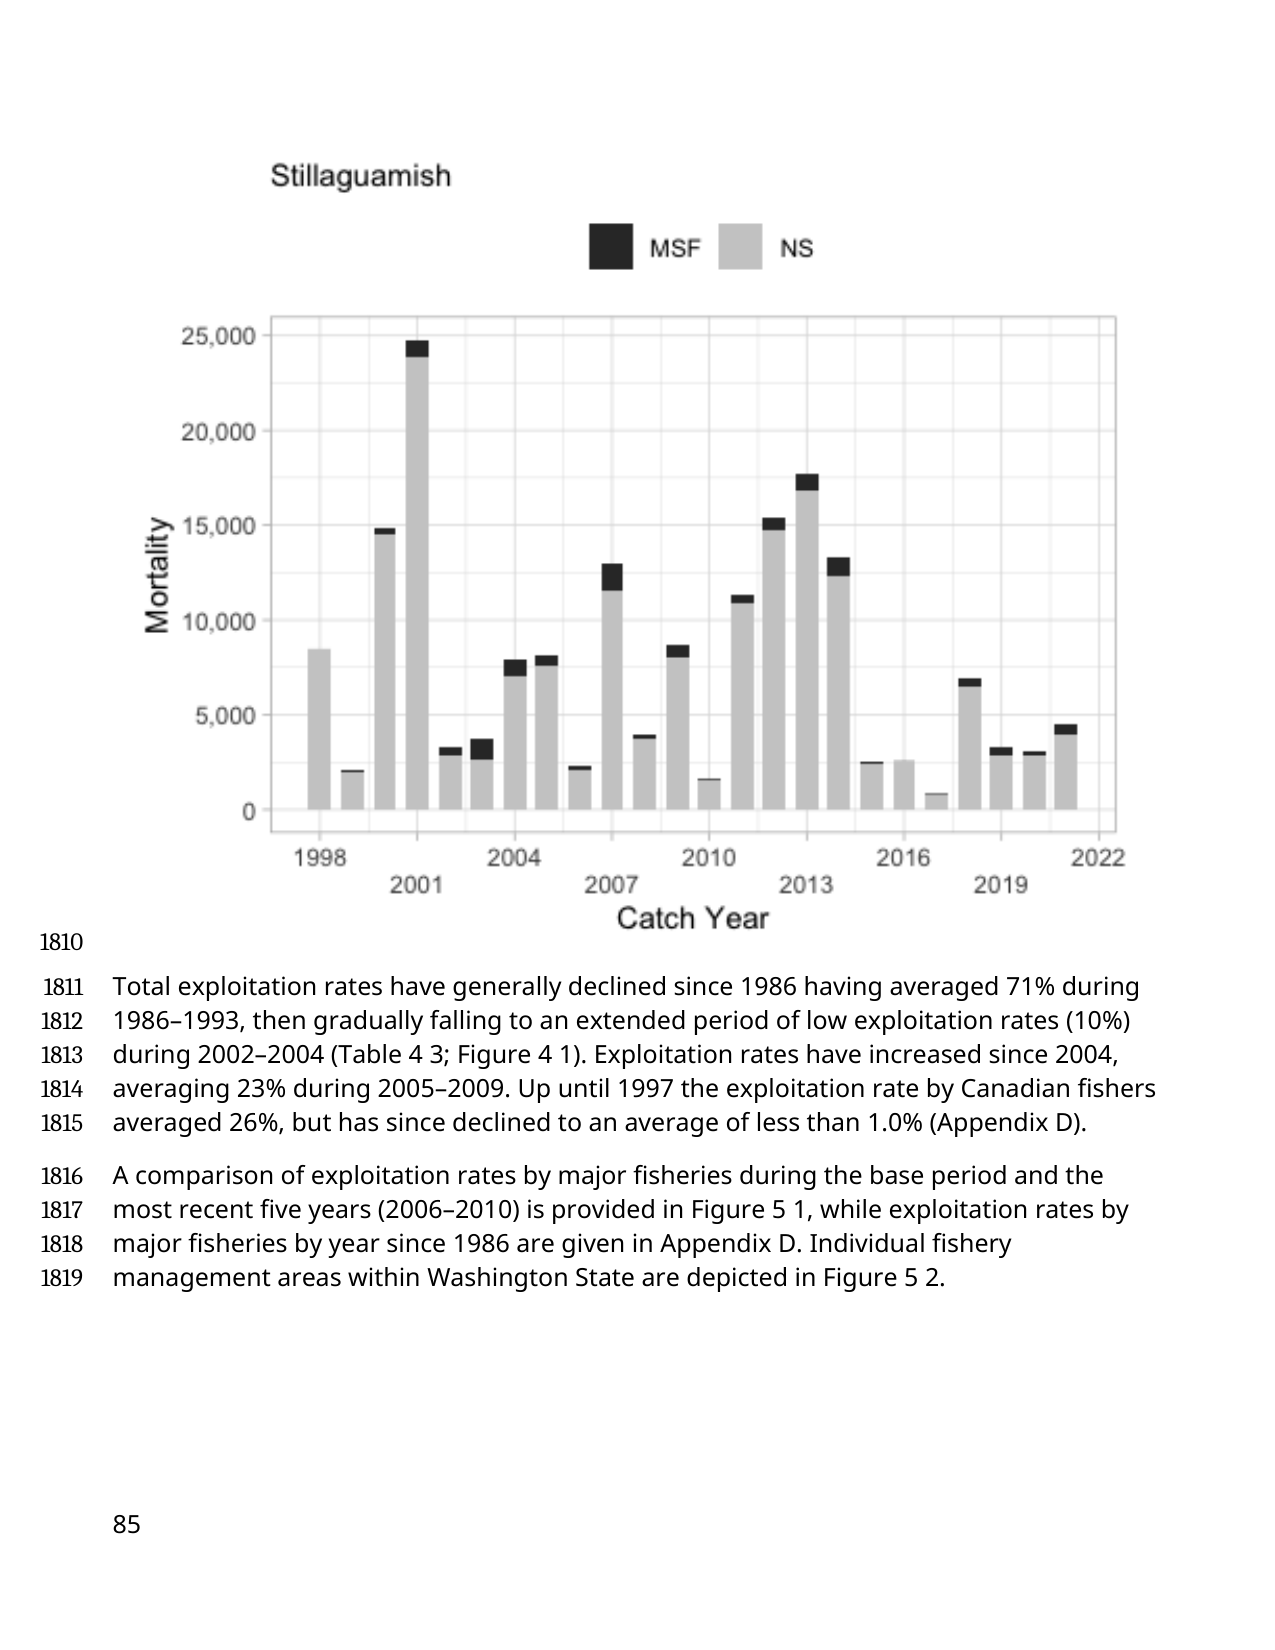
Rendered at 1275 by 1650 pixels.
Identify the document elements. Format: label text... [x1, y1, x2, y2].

text Total exploitation rates have generally declined since 1986 having averaged 71% during 1986–1993, then gradually falling to an extended period of low exploitation rates (10%) during 2002–2004 (Table 4 3; Figure 4 1). Exploitation rates have increased since 2004, averaging 23% during 2005–2009. Up until 1997 the exploitation rate by Canadian fishers averaged 26%, but has since declined to an average of less than 1.0% (Appendix D). [112, 969, 1162, 1139]
text A comparison of exploitation rates by major fisheries during the base period and the most recent five years (2006–2010) is provided in Figure 5 1, while exploitation rates by major fisheries by year since 1986 are given in Appendix D. Individual fishery management areas within Washington State are depicted in Figure 5 2. [112, 1158, 1162, 1294]
picture [131, 150, 1132, 950]
